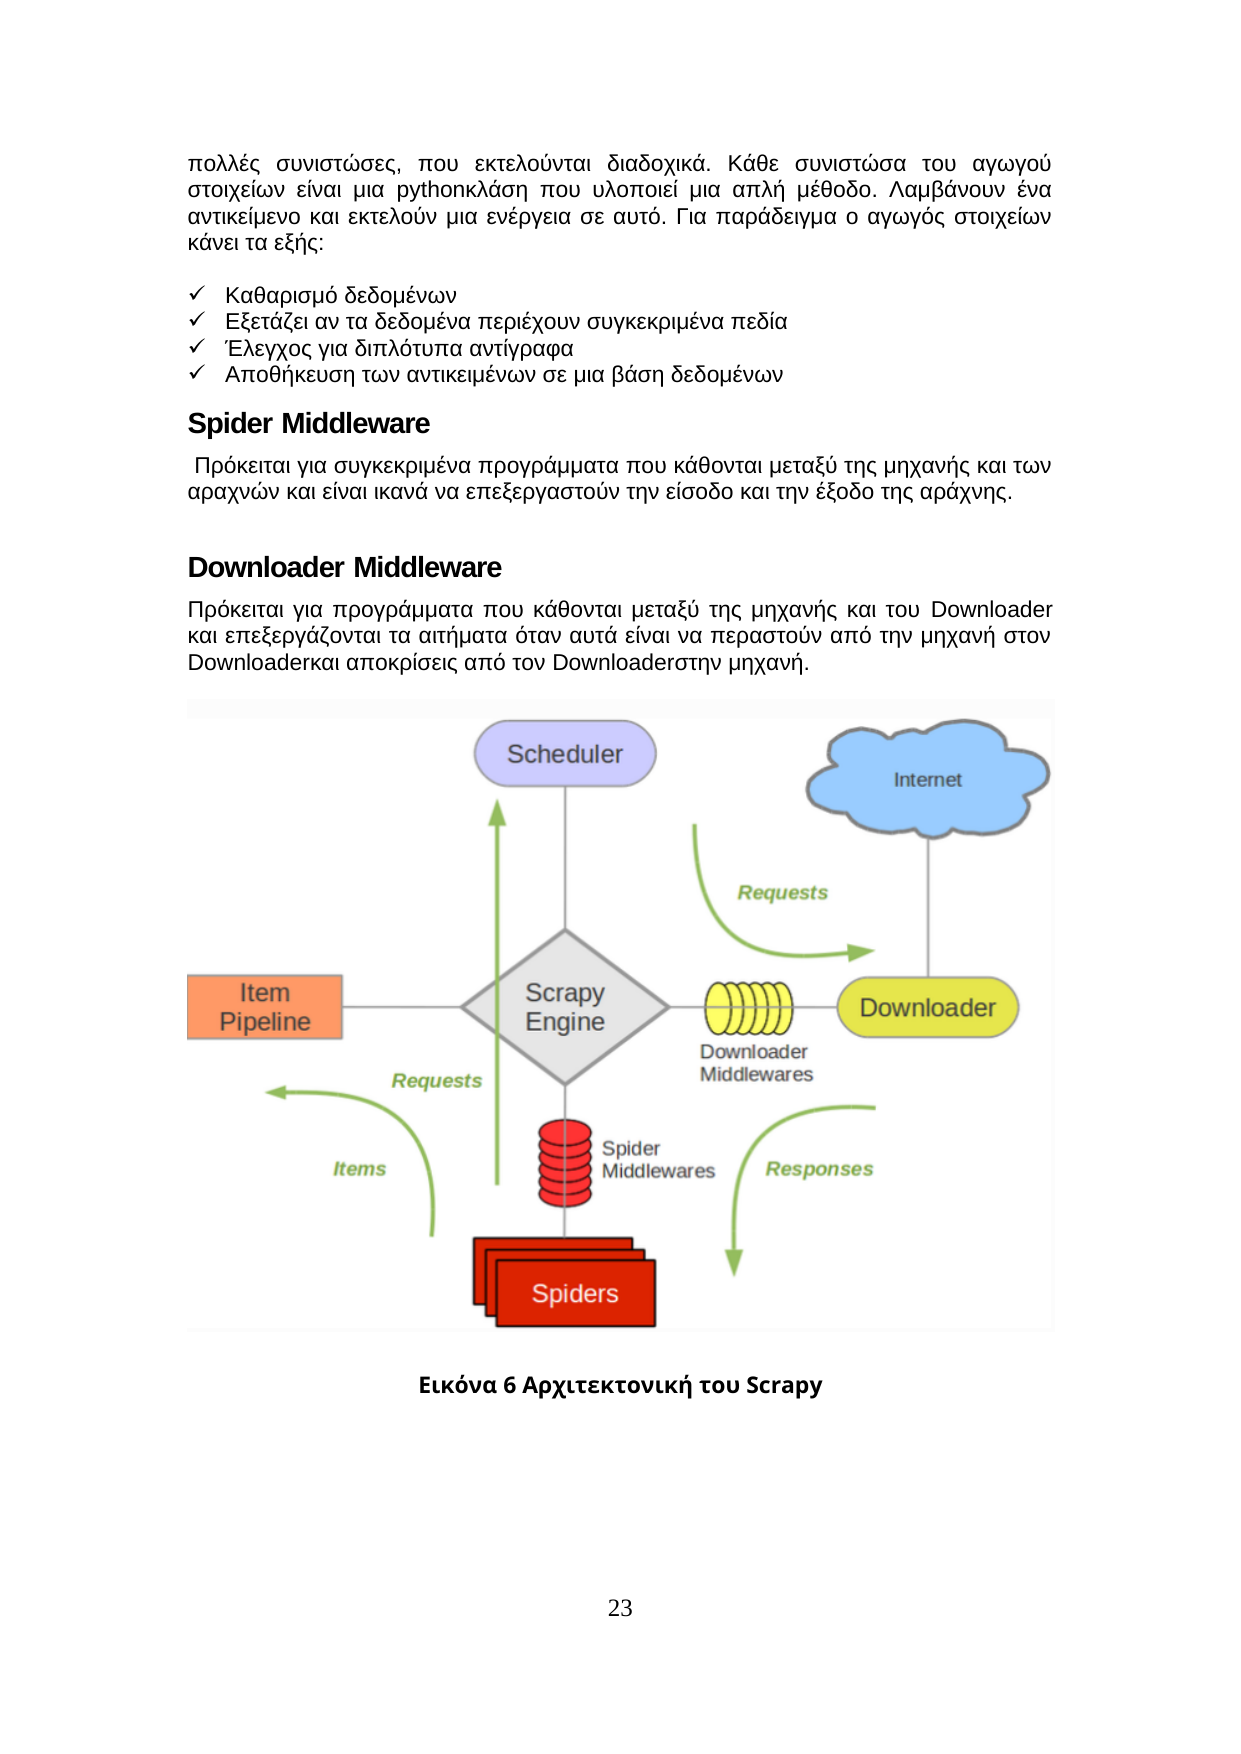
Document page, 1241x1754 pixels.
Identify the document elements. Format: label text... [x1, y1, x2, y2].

picture [187, 699, 1055, 1332]
subtitle Spider Middleware [187, 406, 1053, 439]
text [187, 150, 1053, 255]
text Εικόνα Αρχιτεκτονική του Scrapy [187, 1369, 1053, 1400]
list Αποθήκευση των αντικειμένων σε μια βάση δεδομένων [187, 361, 1053, 387]
list Έλεγχος για διπλότυπα αντίγραφα [187, 334, 1053, 361]
text Πρόκειται για προγράμματα που κάθονται μεταξύ της μηχανής και του Downloader και επεξεργάζονται τα αιτήματα όταν αυτά είναι να περαστούν από την μηχανή στον Downloaderκαι αποκρίσεις από τον Downloaderστην μηχανή. [187, 596, 1053, 675]
subtitle Downloader Middleware [187, 550, 1053, 583]
list Εξετάζει αν τα δεδομένα περιέχουν συγκεκριμένα πεδία [187, 308, 1053, 334]
text Πρόκειται για συγκεκριμένα προγράμματα που κάθονται μεταξύ της μηχανής και των αραχνών και είναι ικανά να επεξεργαστούν την είσοδο και την έξοδο της αράχνης. [187, 452, 1053, 505]
list Καθαρισμό δεδομένων [187, 282, 1053, 308]
